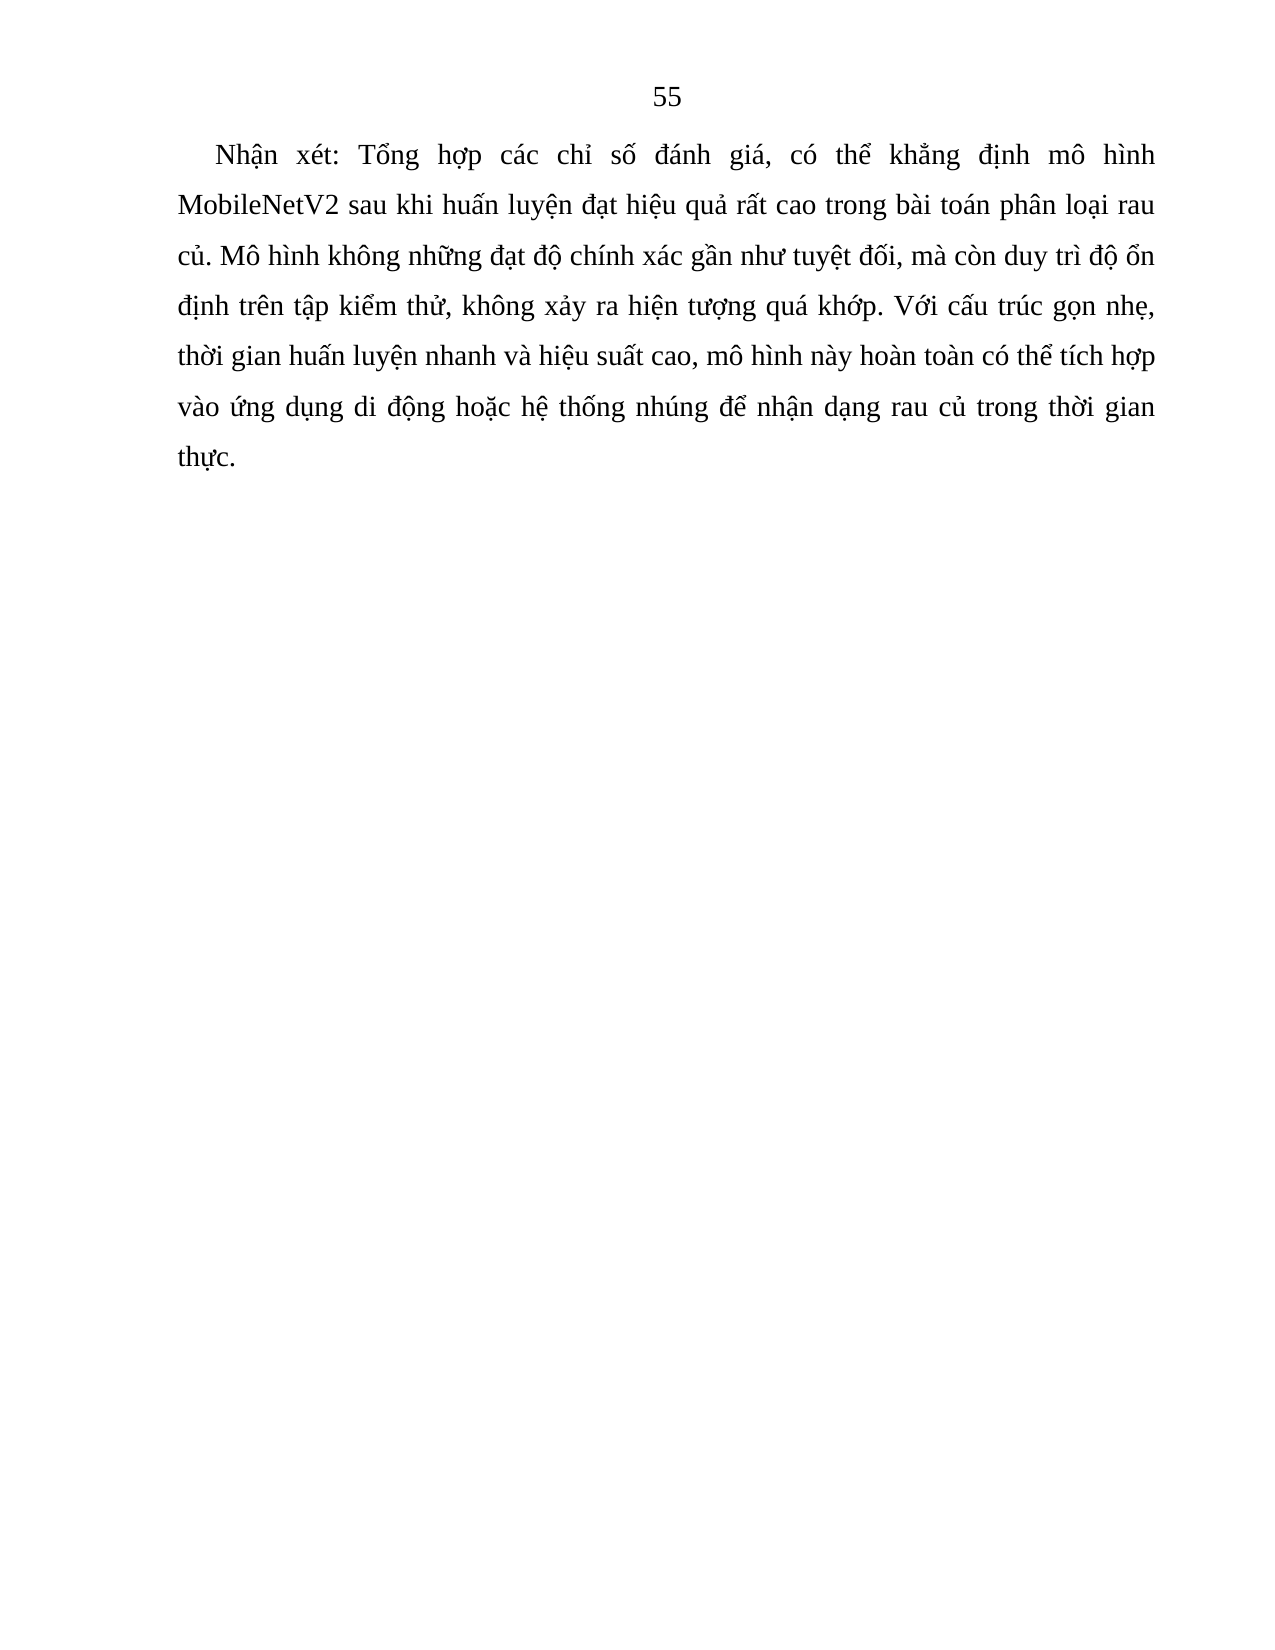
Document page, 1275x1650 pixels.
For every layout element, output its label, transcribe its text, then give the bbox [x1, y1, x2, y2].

text Nhận xét: Tổng hợp các chỉ số đánh giá, có thể khẳng định mô hình MobileNetV2 sau khi huấn luyện đạt hiệu quả rất cao trong bài toán phân loại rau củ. Mô hình không những đạt độ chính xác gần như tuyệt đối, mà còn duy trì độ ổn định trên tập kiểm thử, không xảy ra hiện tượng quá khớp. Với cấu trúc gọn nhẹ, thời gian huấn luyện nhanh và hiệu suất cao, mô hình này hoàn toàn có thể tích hợp vào ứng dụng di động hoặc hệ thống nhúng để nhận dạng rau củ trong thời gian thực. [177, 137, 1157, 473]
